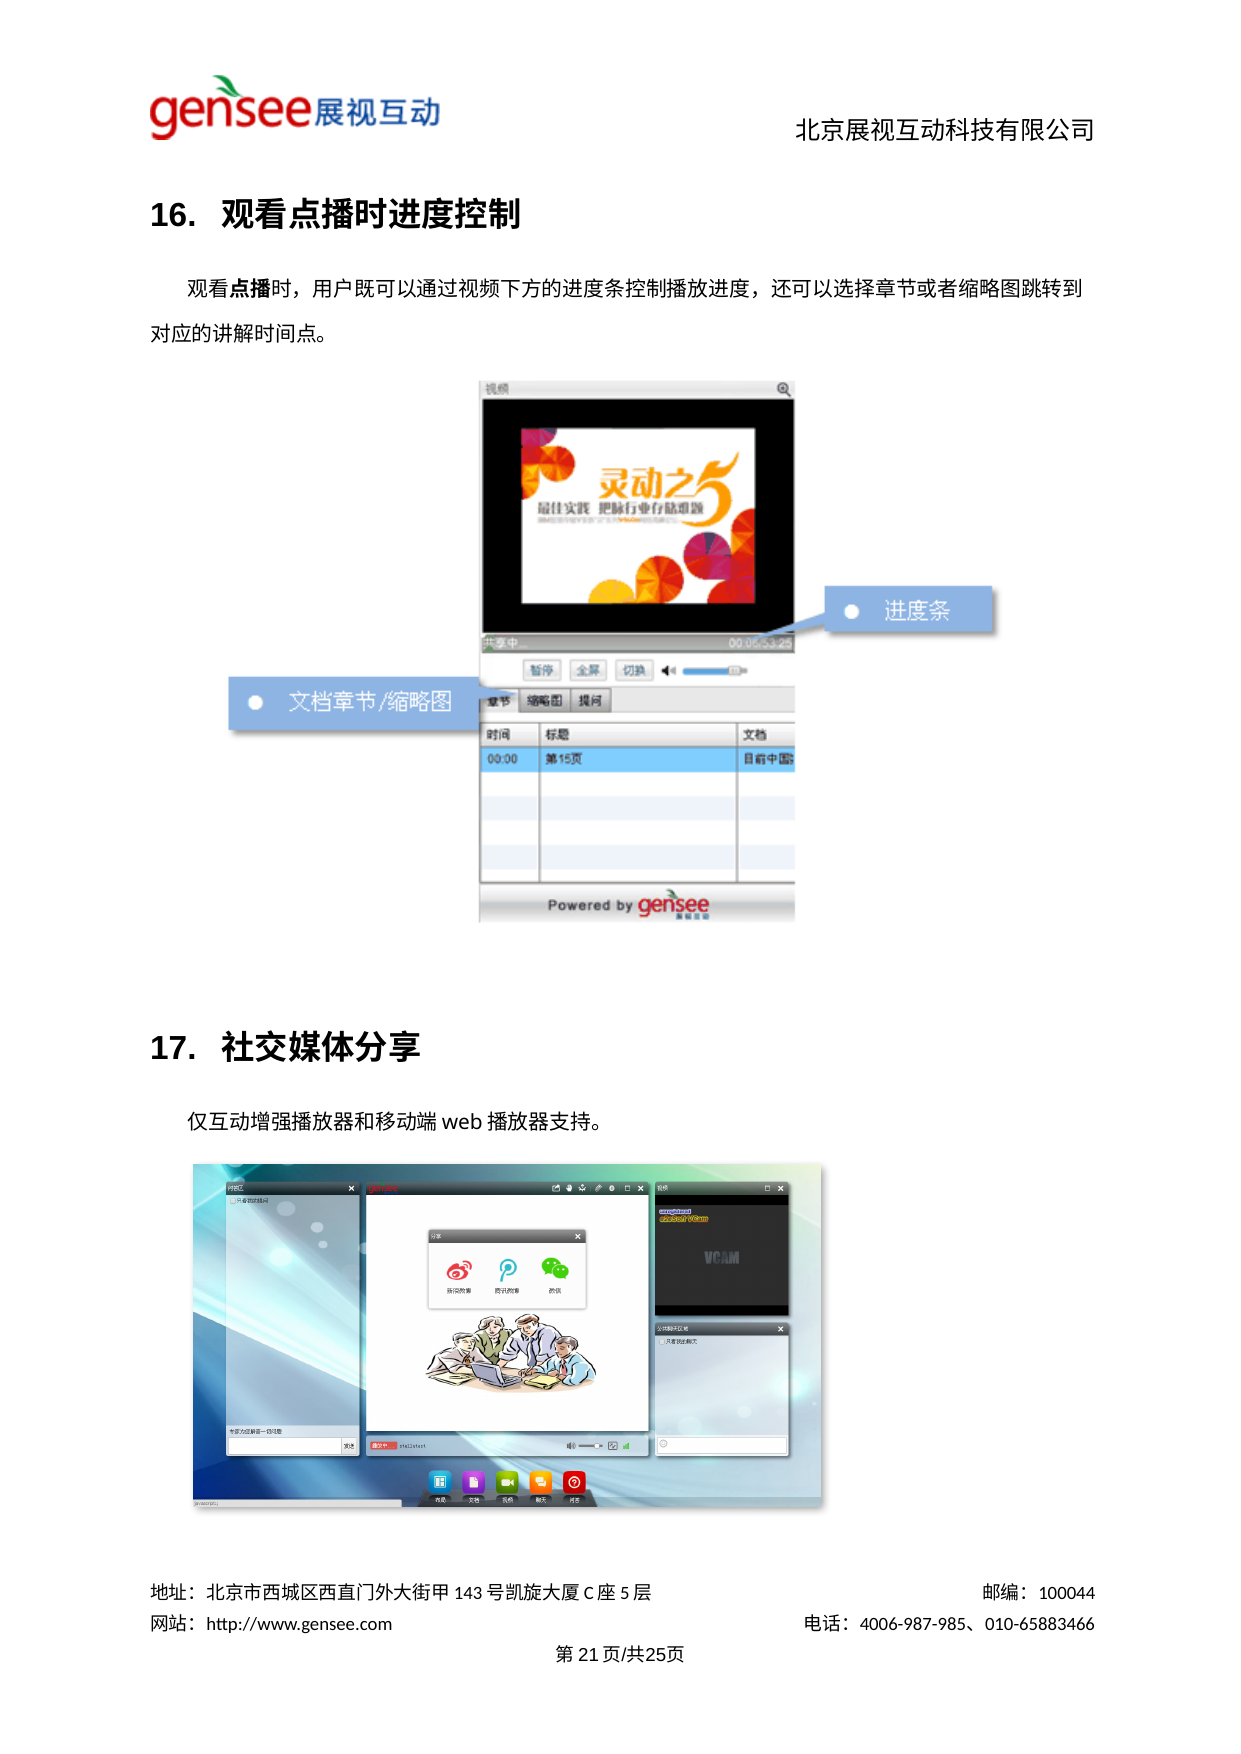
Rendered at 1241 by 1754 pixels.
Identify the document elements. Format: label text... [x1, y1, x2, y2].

subtitle 观看点播时进度控制 [150, 187, 1090, 236]
picture [150, 75, 440, 140]
text 观看点播时，用户既可以通过视频下方的进度条控制播放进度，还可以选择章节或者缩略图跳转到对应的讲解时间点。 [150, 272, 1090, 348]
subtitle 社交媒体分享 [150, 1021, 1090, 1069]
picture [221, 370, 1019, 959]
picture [193, 1164, 821, 1507]
table_header [150, 371, 1090, 970]
text 仅互动增强播放器和移动端web播放器支持。 [150, 1105, 1090, 1136]
